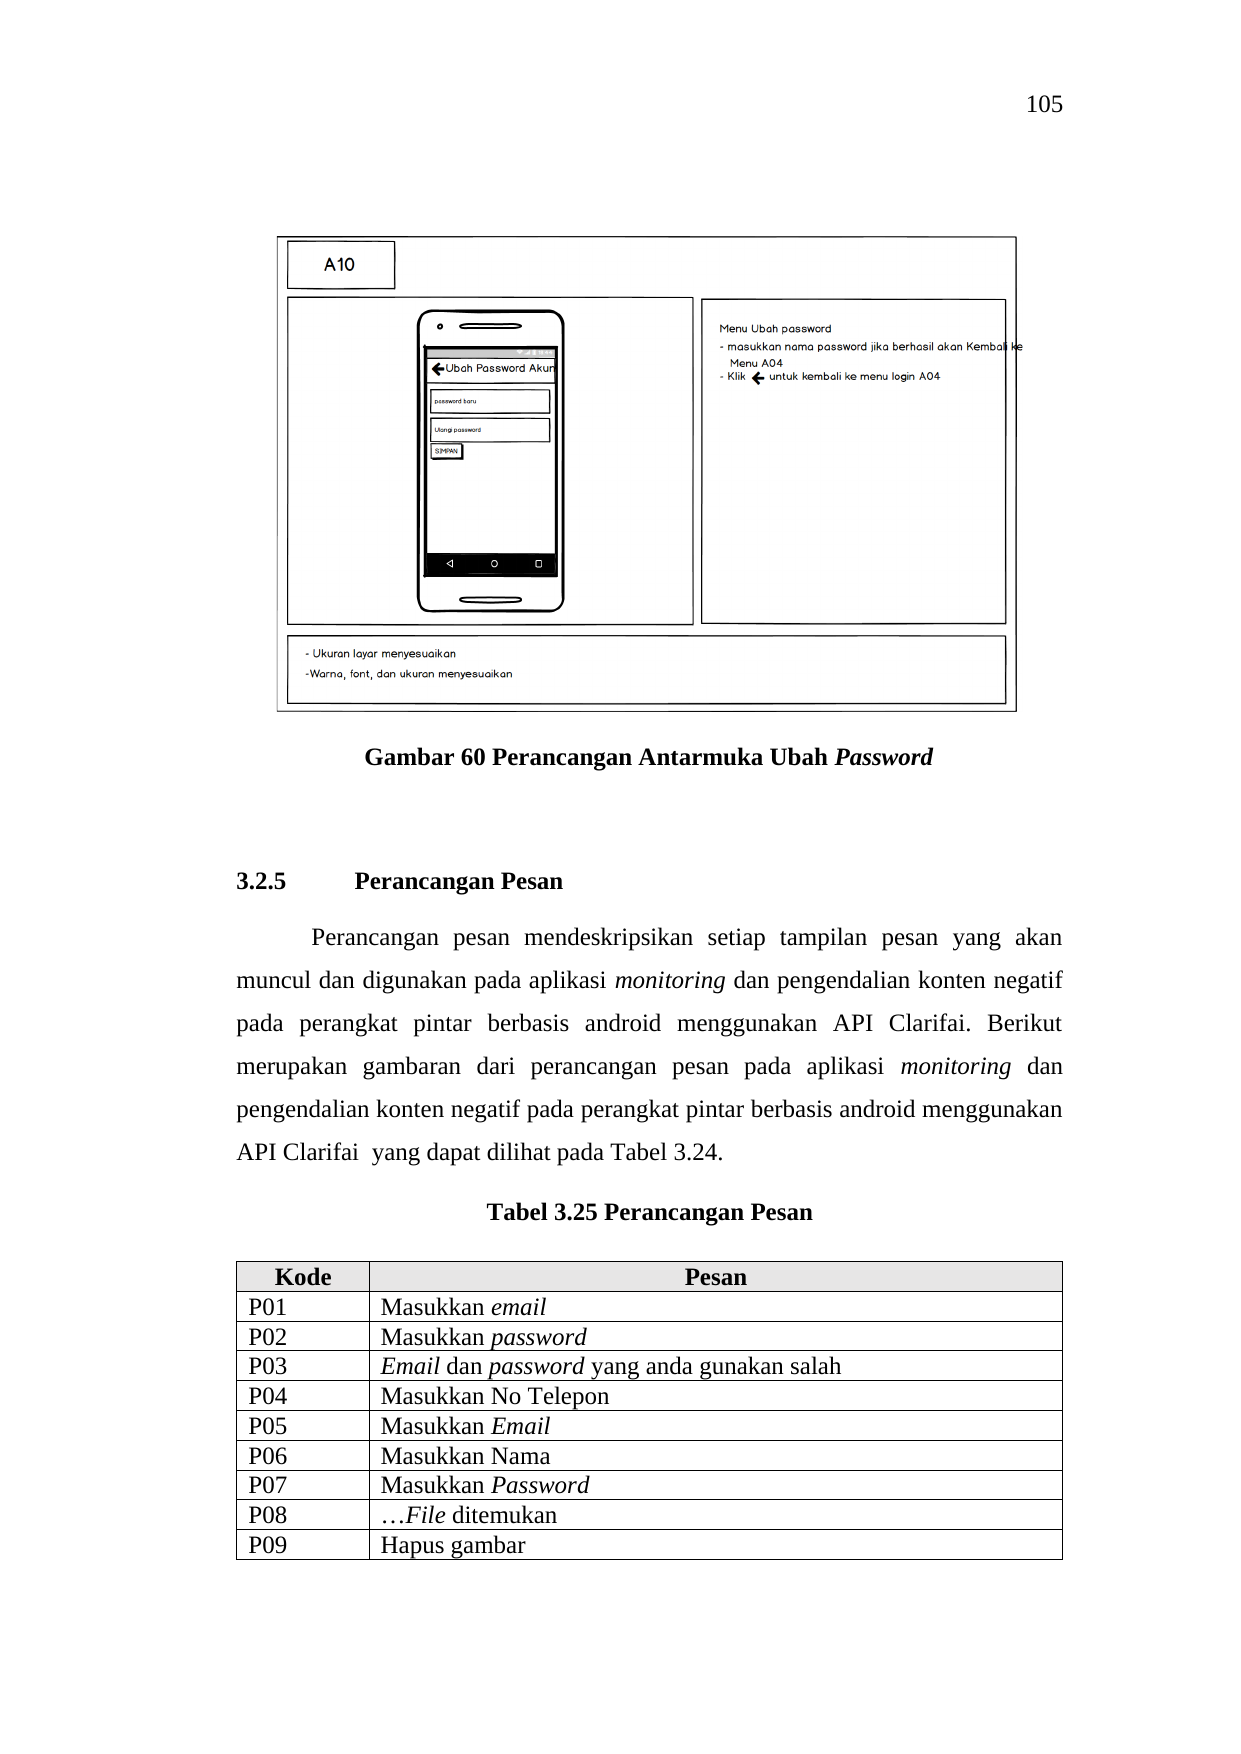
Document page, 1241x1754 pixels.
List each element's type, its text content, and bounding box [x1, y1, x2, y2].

text Gambar 60 Perancangan Antarmuka Ubah Password [236, 742, 1063, 771]
table_cell …File ditemukan [370, 1500, 1062, 1529]
table_cell Masukkan No Telepon [370, 1381, 1062, 1410]
table_cell Masukkan email [370, 1292, 1062, 1321]
text Perancangan pesan mendeskripsikan setiap tampilan pesan yang akan muncul dan digunakan pada aplikasi monitoring dan pengendalian konten negatif pada perangkat pintar berbasis android menggunakan API Clarifai. Berikut merupakan gambaran dari perancangan pesan pada aplikasi monitoring dan pengendalian konten negatif pada perangkat pintar berbasis android menggunakan API Clarifai yang dapat dilihat pada Tabel 3.24. [236, 922, 1063, 1166]
table_cell Masukkan Email [370, 1411, 1062, 1440]
table_cell P06 [237, 1441, 369, 1469]
table_cell Masukkan Password [370, 1471, 1062, 1499]
table_cell P07 [237, 1471, 369, 1499]
table_cell P04 [237, 1381, 369, 1410]
subtitle Perancangan Pesan [236, 866, 1063, 895]
table_cell Masukkan password [370, 1322, 1062, 1350]
table_header Kode [237, 1262, 369, 1291]
table_cell P08 [237, 1500, 369, 1529]
table_cell P05 [237, 1411, 369, 1440]
table_header Pesan [370, 1262, 1062, 1291]
table_cell Hapus gambar [370, 1530, 1062, 1559]
picture [276, 236, 1023, 712]
table_cell P01 [237, 1292, 369, 1321]
table_cell P03 [237, 1351, 369, 1380]
table_cell P09 [237, 1530, 369, 1559]
table_cell P02 [237, 1322, 369, 1350]
table_cell Masukkan Nama [370, 1441, 1062, 1469]
table_cell Email dan password yang anda gunakan salah [370, 1351, 1062, 1380]
